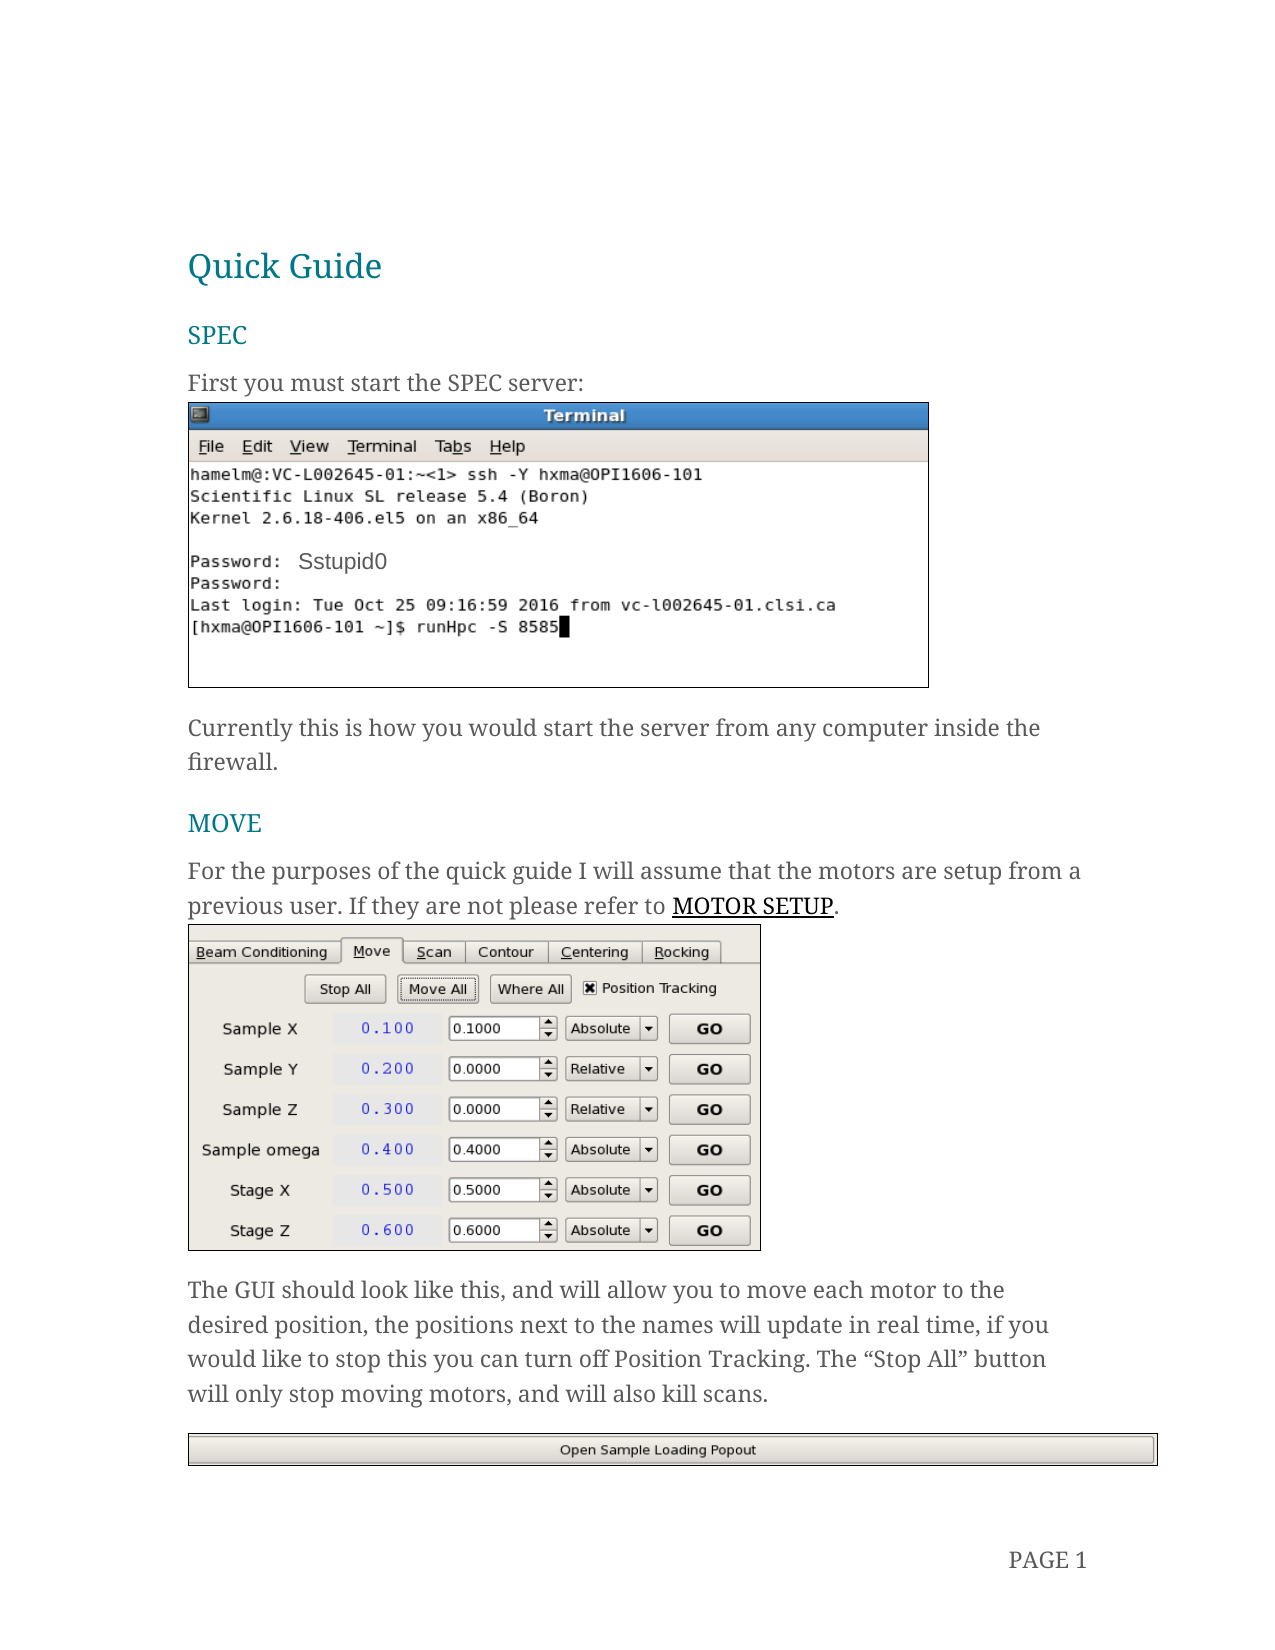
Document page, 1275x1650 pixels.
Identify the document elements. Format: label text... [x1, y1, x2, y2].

picture [189, 925, 760, 1250]
subtitle Move [187, 805, 1087, 839]
picture [189, 1434, 1157, 1465]
text The GUI should look like this, and will allow you to move each motor to the desired position, the positions next to the names will update in real time, if you would like to stop this you can turn off Position Tracking. The “Stop All” button will only stop moving motors, and will also kill scans. [187, 1274, 1087, 1409]
subtitle SPEC [187, 317, 1087, 351]
text Currently this is how you would start the server from any computer inside the firewall. [187, 712, 1087, 777]
picture [189, 403, 928, 687]
subtitle Quick Guide [187, 242, 1087, 288]
